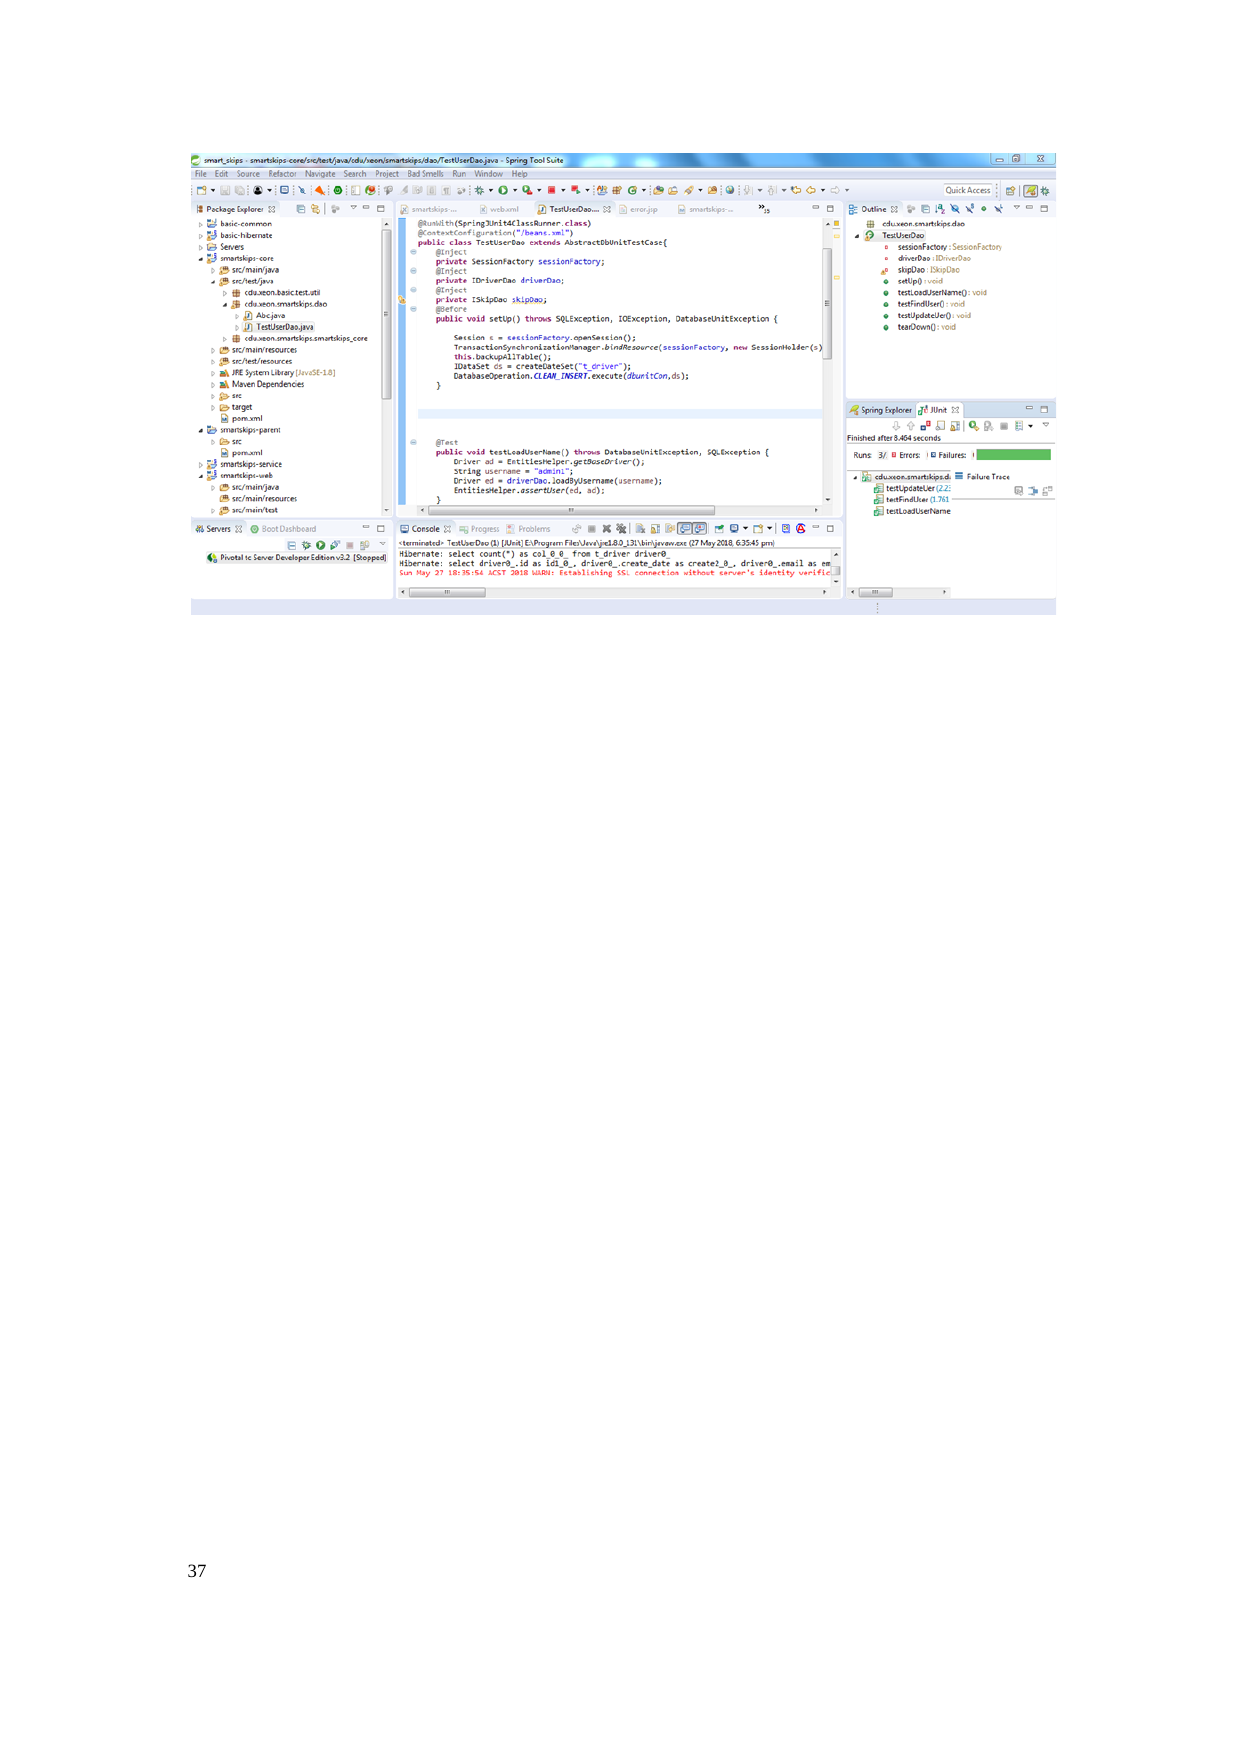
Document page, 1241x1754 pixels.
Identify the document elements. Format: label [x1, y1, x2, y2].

picture [191, 153, 1057, 615]
